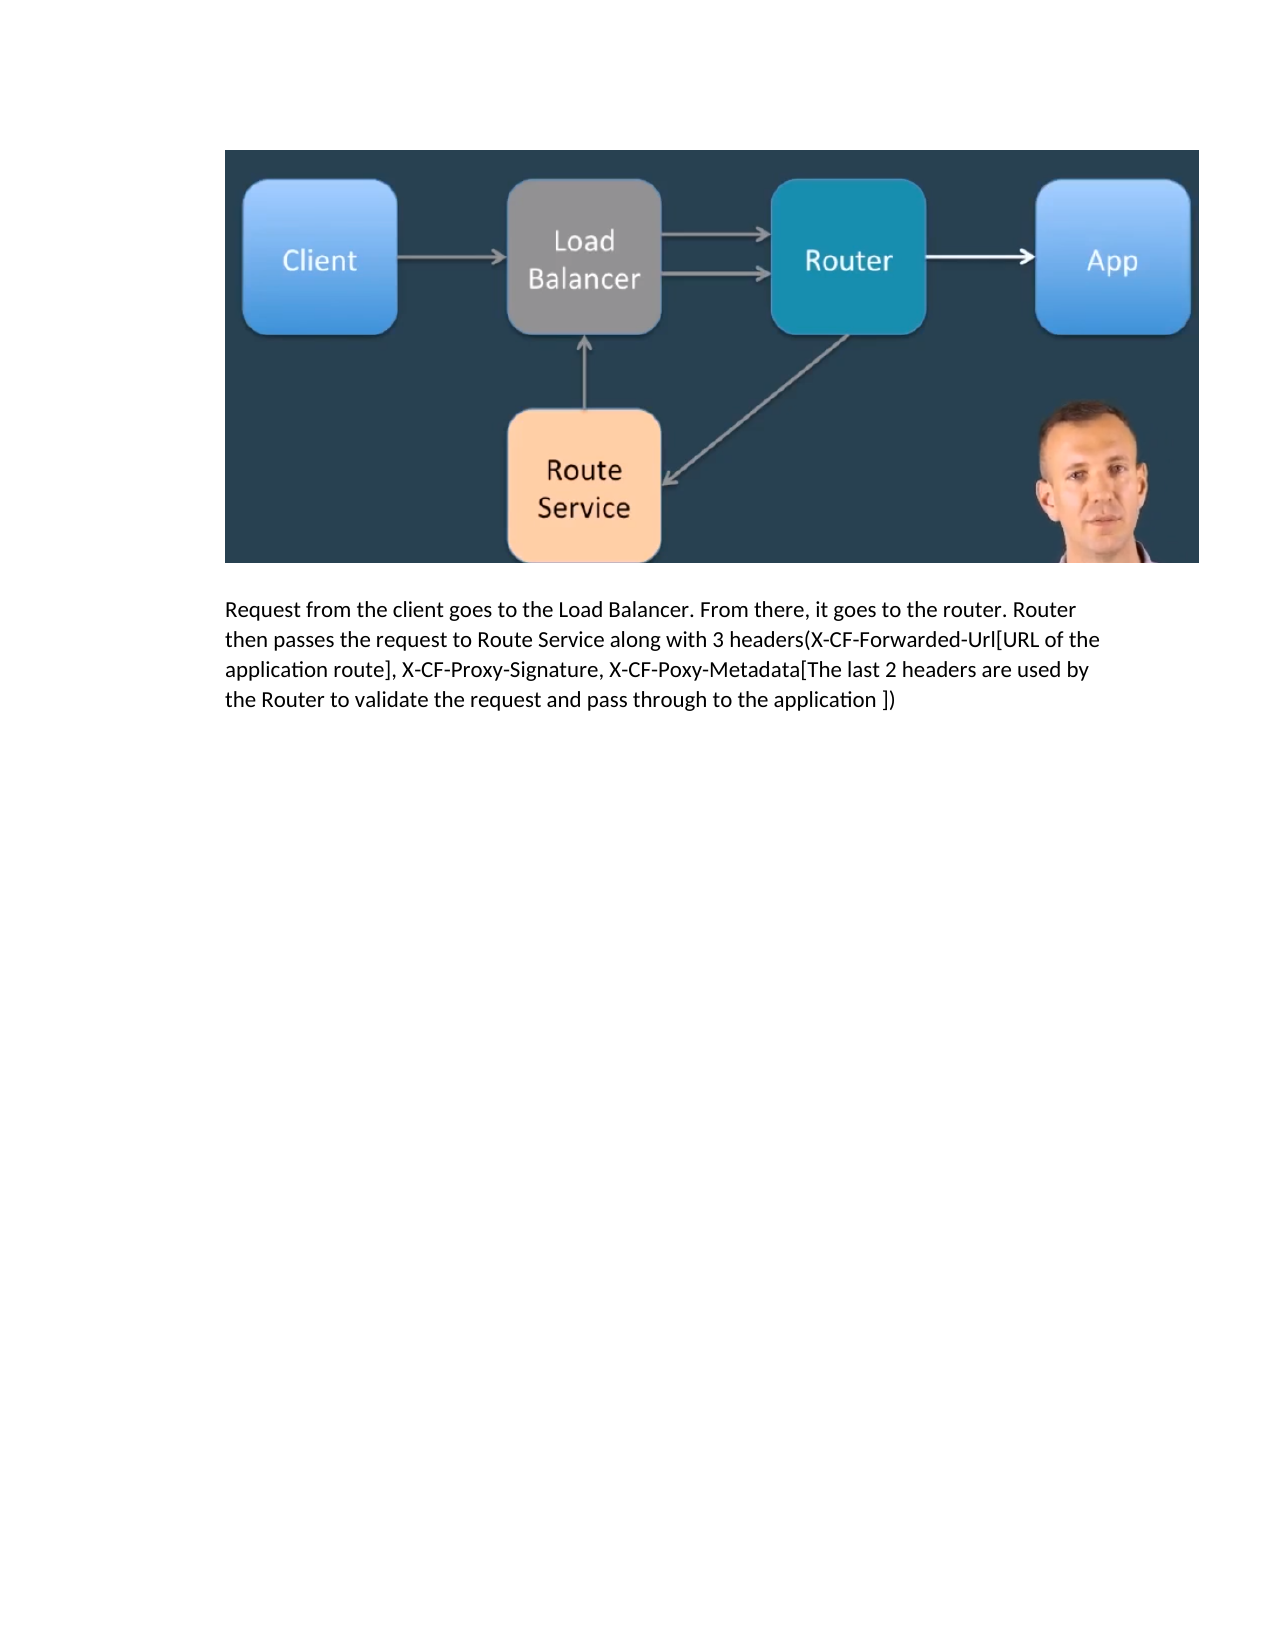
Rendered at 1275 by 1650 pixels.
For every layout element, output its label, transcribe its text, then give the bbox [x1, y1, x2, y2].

text Request from the client goes to the Load Balancer. From there, it goes to the router. Router then passes the request to Route Service along with 3 headers(X-CF-Forwarded-Url[URL of the application route], X-CF-Proxy-Signature, X-CF-Poxy-Metadata[The last 2 headers are used by the Router to validate the request and pass through to the application ]) [225, 595, 1125, 713]
picture [225, 150, 1199, 563]
